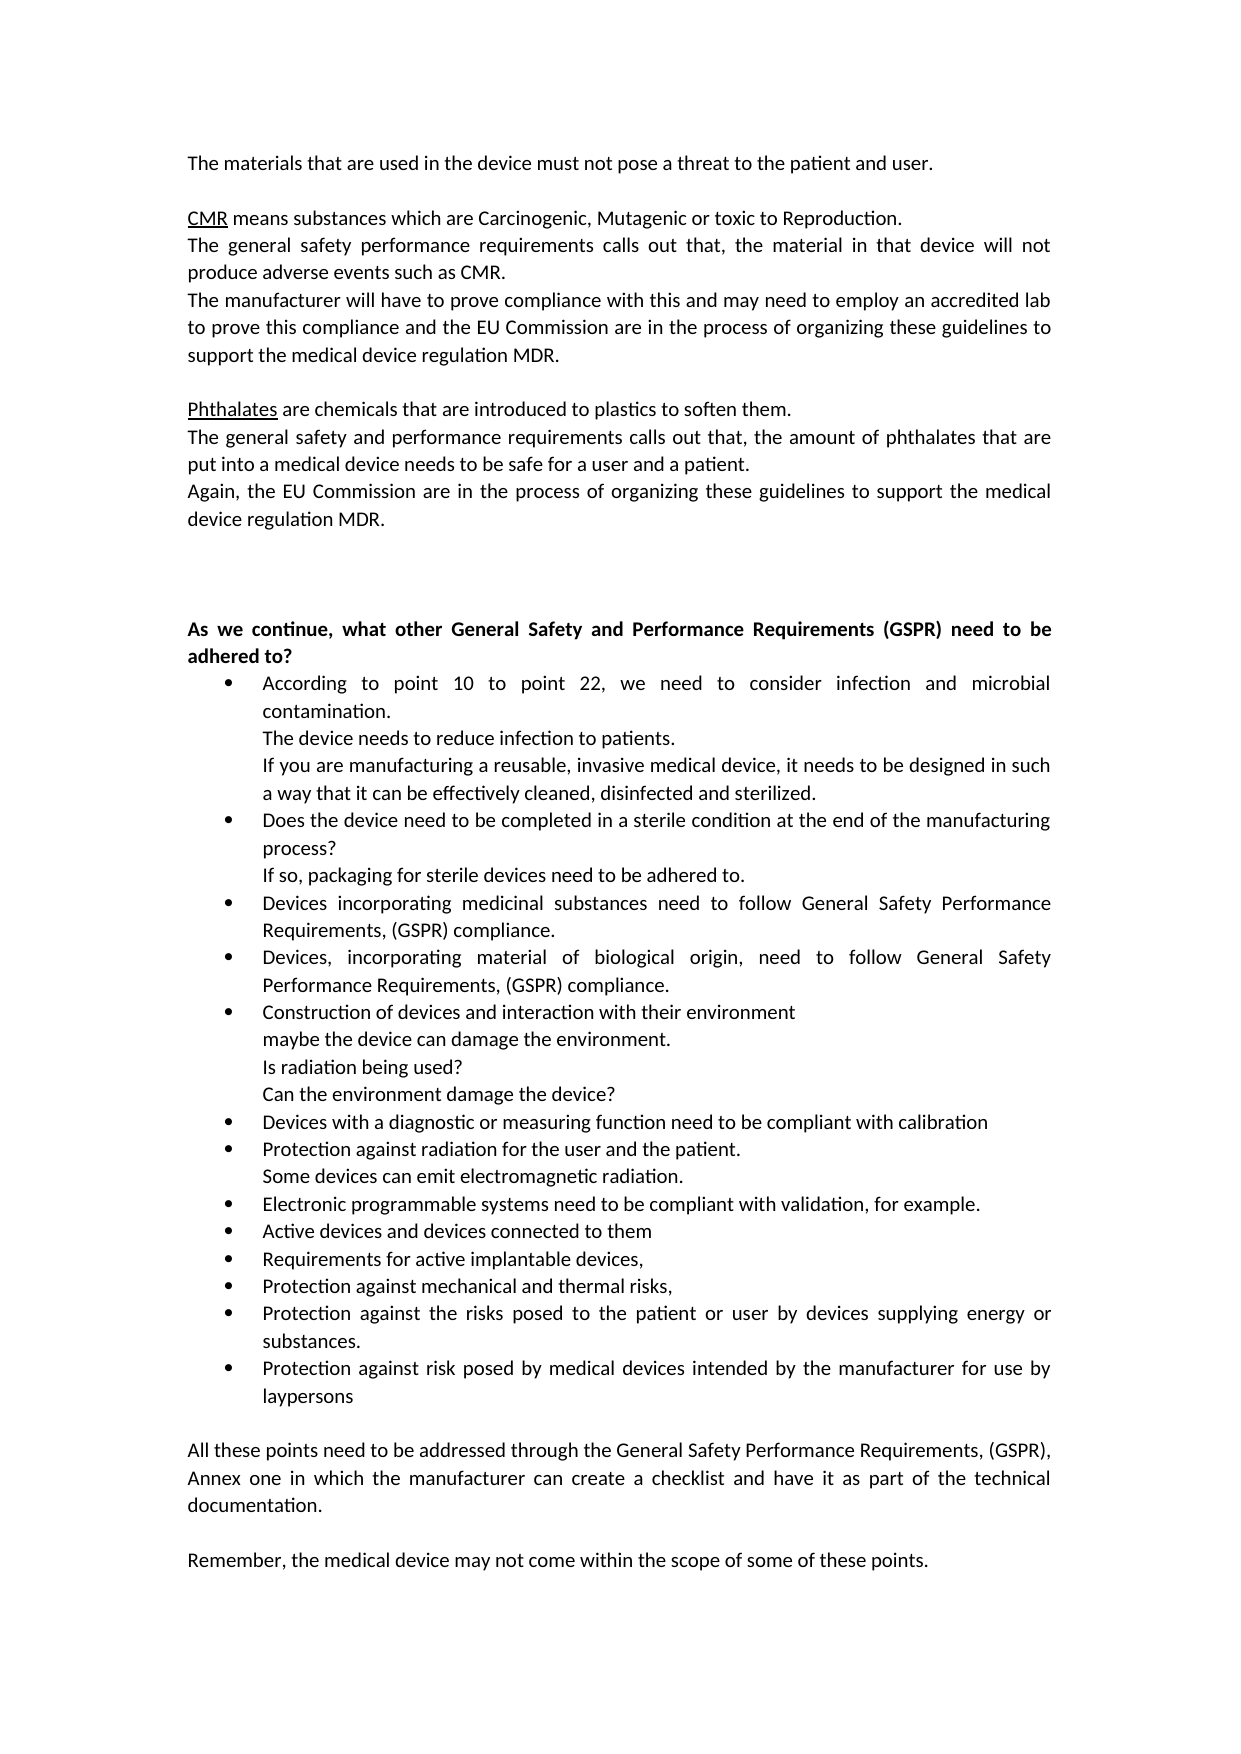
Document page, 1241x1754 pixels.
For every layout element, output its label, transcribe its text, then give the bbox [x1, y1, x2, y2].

text As we continue, what other General Safety and Performance Requirements (GSPR) need to be adhered to? [187, 616, 1053, 668]
text Is radiation being used? [187, 1054, 1053, 1079]
list Protection against radiation for the user and the patient. [225, 1136, 1053, 1162]
text Again, the EU Commission are in the process of organizing these guidelines to support the medical device regulation MDR. [187, 479, 1053, 532]
list Devices incorporating medicinal substances need to follow General Safety Performance Requirements, (GSPR) compliance. [225, 890, 1053, 942]
list Electronic programmable systems need to be compliant with validation, for example. [225, 1191, 1053, 1216]
text The general safety performance requirements calls out that, the material in that device will not produce adverse events such as CMR. [187, 232, 1053, 285]
text Can the environment damage the device? [187, 1081, 1053, 1107]
list Construction of devices and interaction with their environment [225, 999, 1053, 1025]
text The manufacturer will have to prove compliance with this and may need to employ an accredited lab to prove this compliance and the EU Commission are in the process of organizing these guidelines to support the medical device regulation MDR. [187, 287, 1053, 367]
text All these points need to be addressed through the General Safety Performance Requirements, (GSPR), Annex one in which the manufacturer can create a checklist and have it as part of the technical documentation. [187, 1438, 1053, 1518]
text If you are manufacturing a reusable, invasive medical device, it needs to be designed in such a way that it can be effectively cleaned, disinfected and sterilized. [262, 753, 1053, 806]
text Some devices can emit electromagnetic radiation. [187, 1164, 1053, 1189]
text Phthalates are chemicals that are introduced to plastics to soften them. [187, 397, 1053, 422]
text If so, packaging for sterile devices need to be adhered to. [187, 862, 1053, 888]
list Active devices and devices connected to them [225, 1218, 1053, 1244]
text maybe the device can damage the environment. [187, 1027, 1053, 1052]
list Requirements for active implantable devices, [225, 1246, 1053, 1271]
list Devices with a diagnostic or measuring function need to be compliant with calibration [225, 1109, 1053, 1134]
text The device needs to reduce infection to patients. [262, 725, 1053, 751]
text CMR means substances which are Carcinogenic, Mutagenic or toxic to Reproduction. [187, 205, 1053, 230]
list According to point 10 to point 22, we need to consider infection and microbial contamination. [225, 671, 1053, 723]
list Protection against the risks posed to the patient or user by devices supplying energy or substances. [225, 1301, 1053, 1353]
text The materials that are used in the device must not pose a threat to the patient and user. [187, 150, 1053, 175]
list Does the device need to be completed in a sterile condition at the end of the manufacturing process? [225, 807, 1053, 860]
text The general safety and performance requirements calls out that, the amount of phthalates that are put into a medical device needs to be safe for a user and a patient. [187, 424, 1053, 477]
list Protection against mechanical and thermal risks, [225, 1273, 1053, 1299]
list Protection against risk posed by medical devices intended by the manufacturer for use by laypersons [225, 1355, 1053, 1408]
text Remember, the medical device may not come within the scope of some of these points. [187, 1547, 1053, 1573]
list Devices, incorporating material of biological origin, need to follow General Safety Performance Requirements, (GSPR) compliance. [225, 944, 1053, 997]
